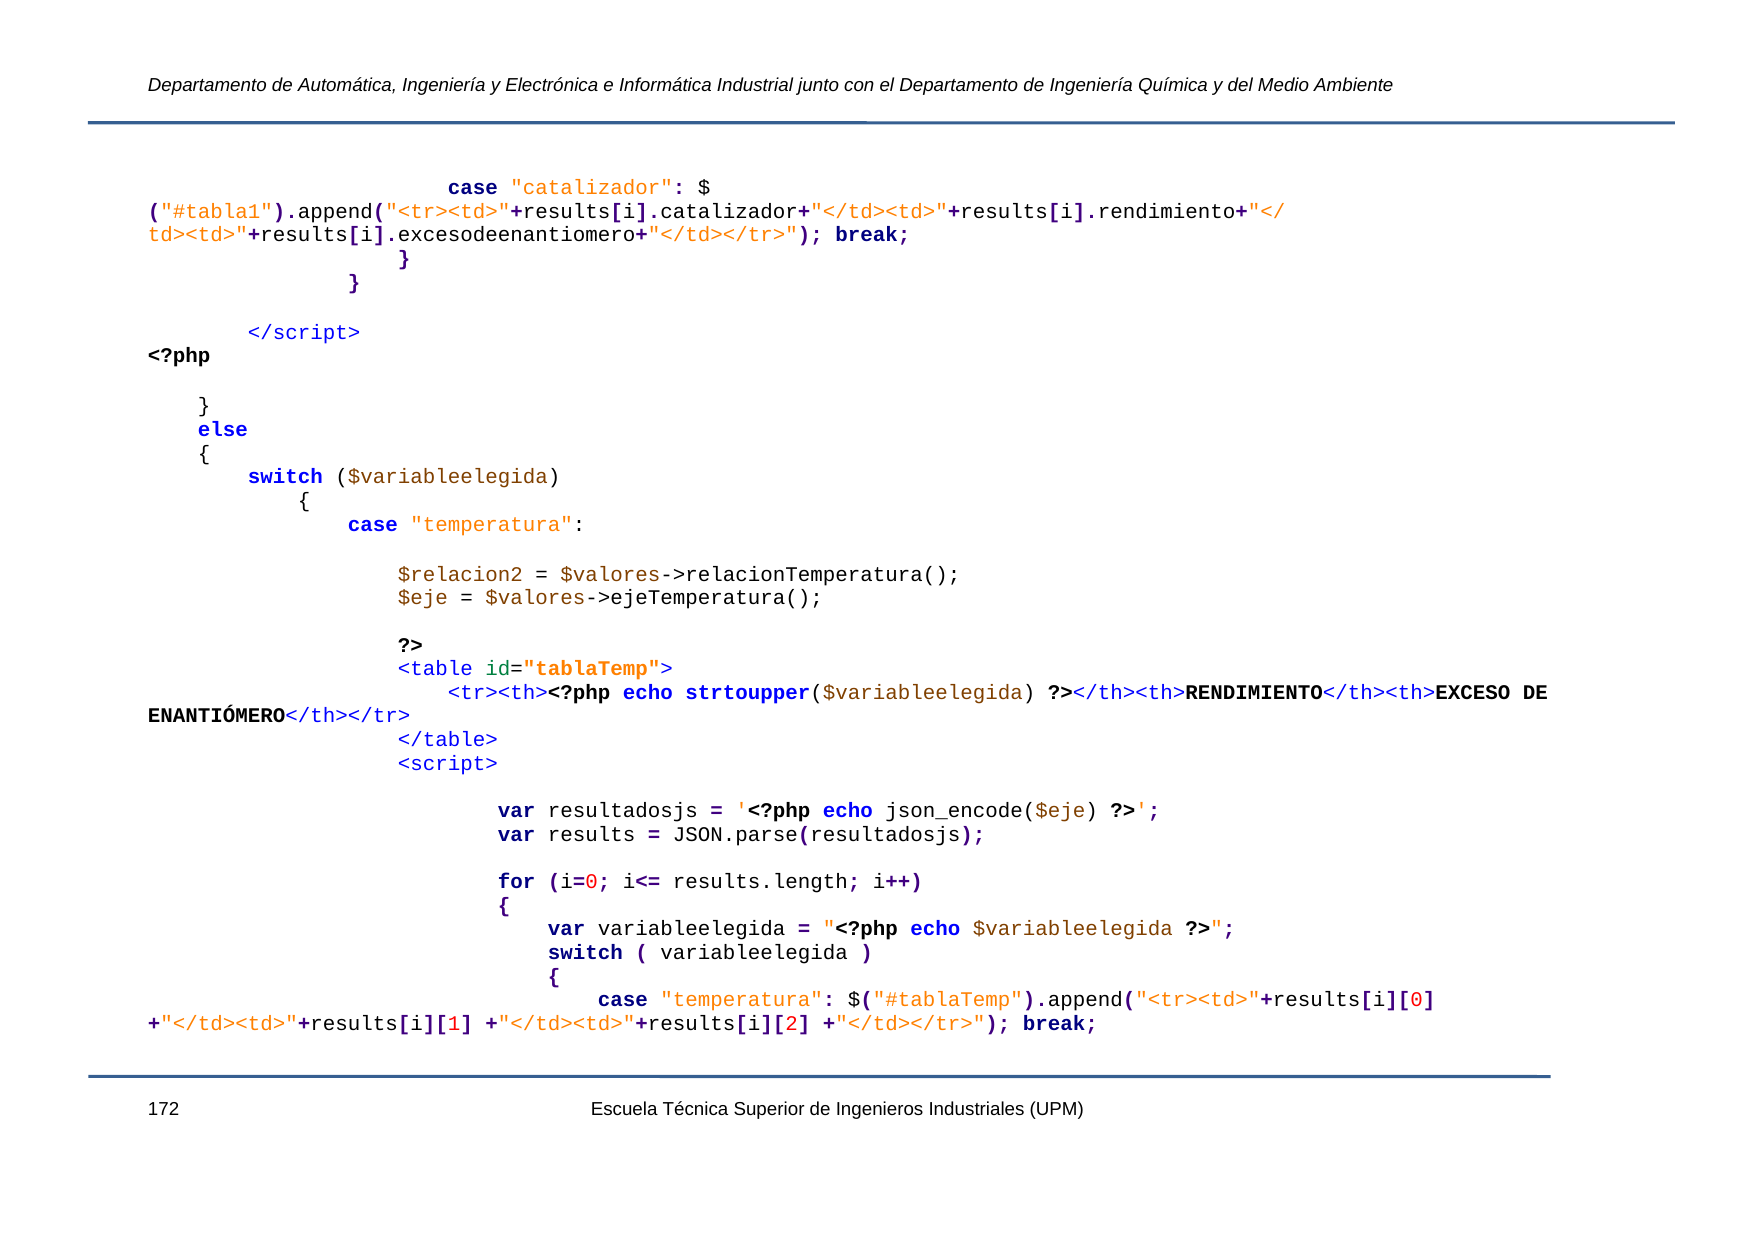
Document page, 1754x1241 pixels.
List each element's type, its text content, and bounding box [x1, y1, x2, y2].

text </table> [148, 729, 1606, 753]
text { [148, 490, 1606, 514]
text ?> [148, 634, 1606, 658]
text <table id="tablaTemp"> [148, 658, 1606, 682]
text var resultadosjs = '<?php echo json_encode($eje) ?>'; [148, 800, 1606, 824]
text var variableelegida = "<?php echo $variableelegida ?>"; [148, 918, 1606, 942]
text switch ( variableelegida ) [148, 942, 1606, 966]
text } [148, 272, 1606, 295]
text { [148, 443, 1606, 466]
text $eje = $valores->ejeTemperatura(); [148, 587, 1606, 611]
text $relacion2 = $valores->relacionTemperatura(); [148, 564, 1606, 587]
text case "temperatura": $("#tablaTemp").append("<tr><td>"+results[i][0] +"</td><td>"+results[i][1] +"</td><td>"+results[i][2] +"</td></tr>"); break; [148, 989, 1606, 1037]
text <tr><th><?php echo strtoupper($variableelegida) ?></th><th>RENDIMIENTO</th><th>EXCESO DE ENANTIÓMERO</th></tr> [148, 682, 1606, 729]
text case "catalizador": $("#tabla1").append("<tr><td>"+results[i].catalizador+"</td><td>"+results[i].rendimiento+"</td><td>"+results[i].excesodeenantiomero+"</td></tr>"); break; [148, 177, 1606, 248]
text <script> [148, 753, 1606, 776]
text switch ($variableelegida) [148, 466, 1606, 490]
text var results = JSON.parse(resultadosjs); [148, 824, 1606, 847]
text <?php [148, 345, 1606, 369]
text else [148, 419, 1606, 443]
text for (i=0; i<= results.length; i++) [148, 871, 1606, 895]
text case "temperatura": [148, 514, 1606, 537]
text { [148, 895, 1606, 918]
text { [148, 966, 1606, 989]
text } [148, 395, 1606, 419]
text </script> [148, 322, 1606, 345]
text } [148, 248, 1606, 272]
